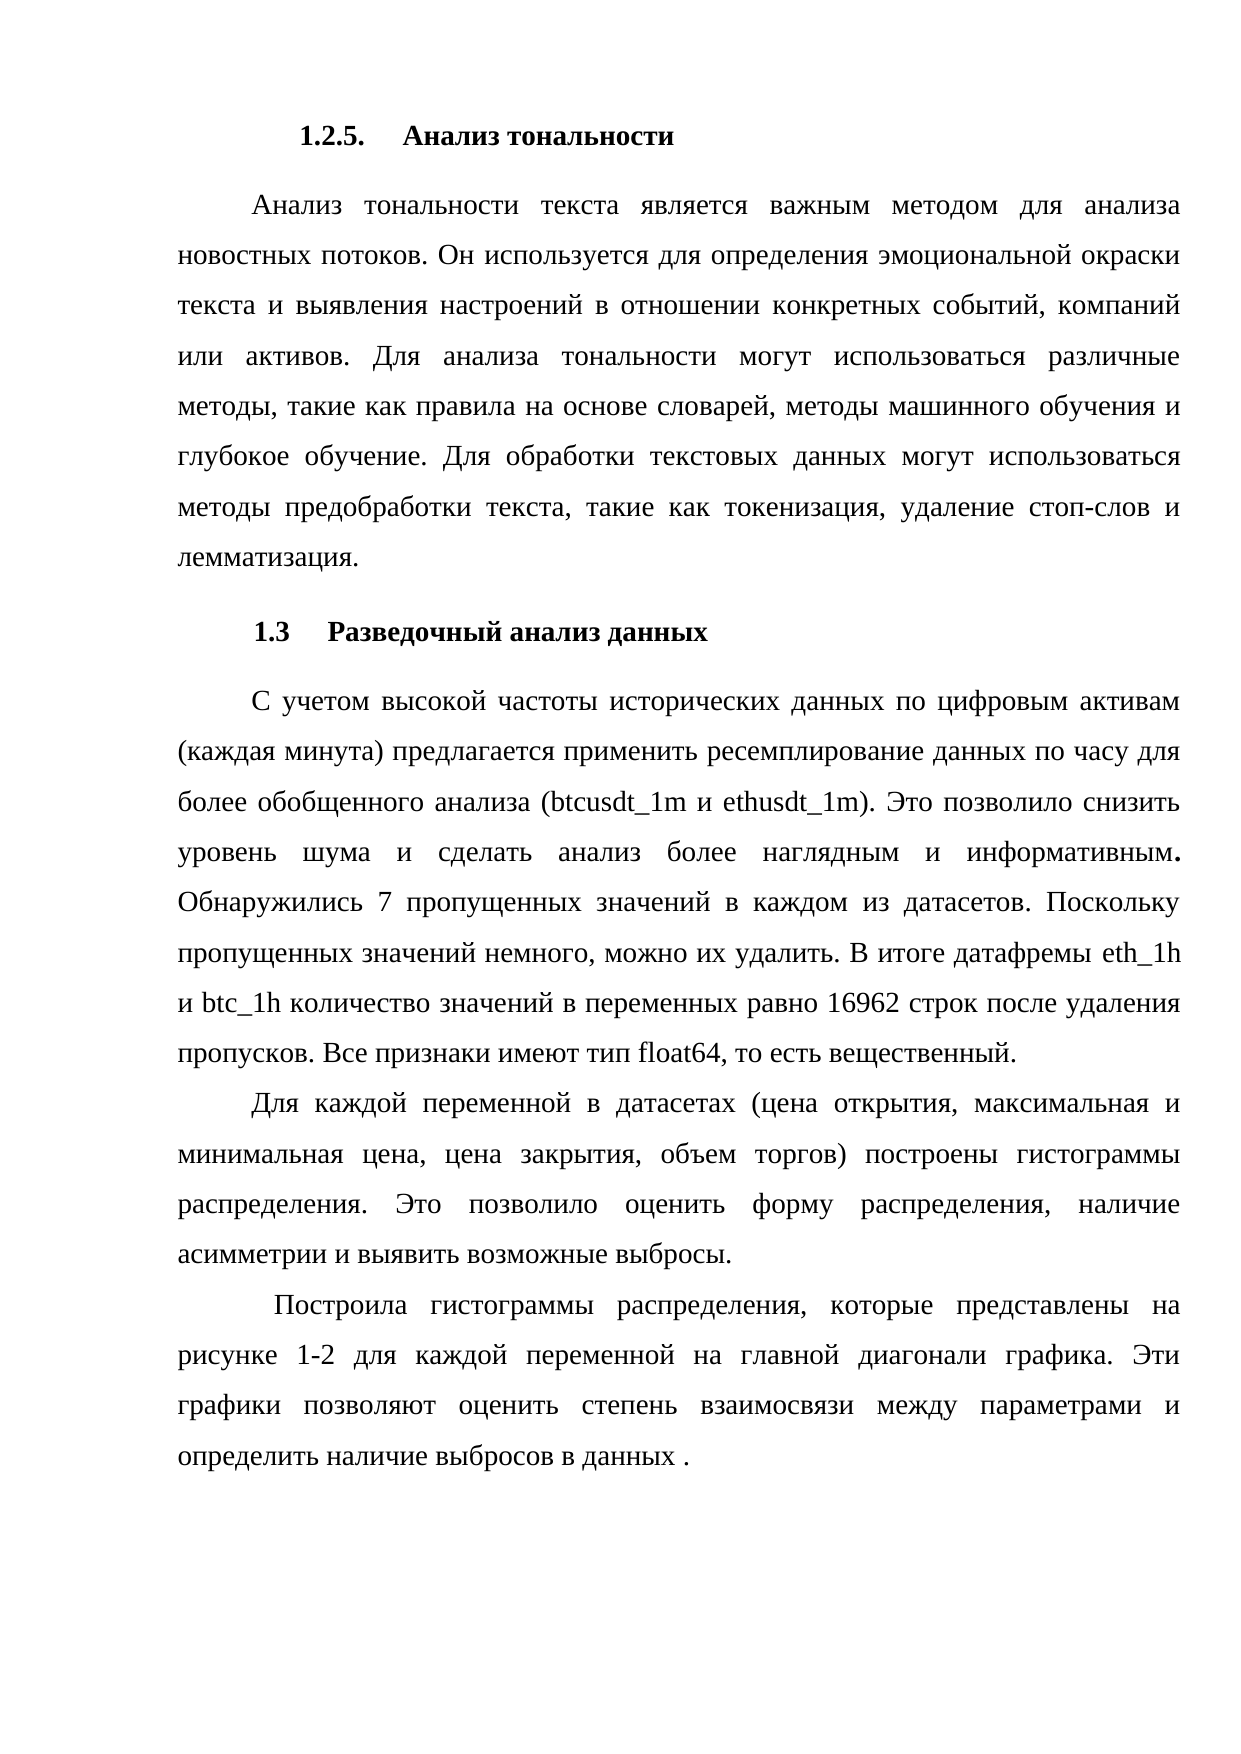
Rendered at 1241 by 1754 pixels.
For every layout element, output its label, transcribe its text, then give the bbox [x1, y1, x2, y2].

text Построила гистограммы распределения, которые представлены на рисунке 1-2 для каждой переменной на главной диагонали графика. Эти графики позволяют оценить степень взаимосвязи между параметрами и определить наличие выбросов в данных . [177, 1287, 1181, 1471]
subtitle Анализ тональности [365, 118, 1181, 152]
text Анализ тональности текста является важным методом для анализа новостных потоков. Он используется для определения эмоциональной окраски текста и выявления настроений в отношении конкретных событий, компаний или активов. Для анализа тональности могут использоваться различные методы, такие как правила на основе словарей, методы машинного обучения и глубокое обучение. Для обработки текстовых данных могут использоваться методы предобработки текста, такие как токенизация, удаление стоп-слов и лемматизация. [177, 187, 1181, 573]
subtitle Разведочный анализ данных [290, 614, 1181, 648]
text Для каждой переменной в датасетах (цена открытия, максимальная и минимальная цена, цена закрытия, объем торгов) построены гистограммы распределения. Это позволило оценить форму распределения, наличие асимметрии и выявить возможные выбросы. [177, 1086, 1181, 1270]
text С учетом высокой частоты исторических данных по цифровым активам (каждая минута) предлагается применить ресемплирование данных по часу для более обобщенного анализа (btcusdt_1m и ethusdt_1m). Это позволило снизить уровень шума и сделать анализ более наглядным и информативным. Обнаружились 7 пропущенных значений в каждом из датасетов. Поскольку пропущенных значений немного, можно их удалить. В итоге датафремы eth_1h и btc_1h количество значений в переменных равно 16962 строк после удаления пропусков. Все признаки имеют тип float64, то есть вещественный. [177, 683, 1181, 1069]
